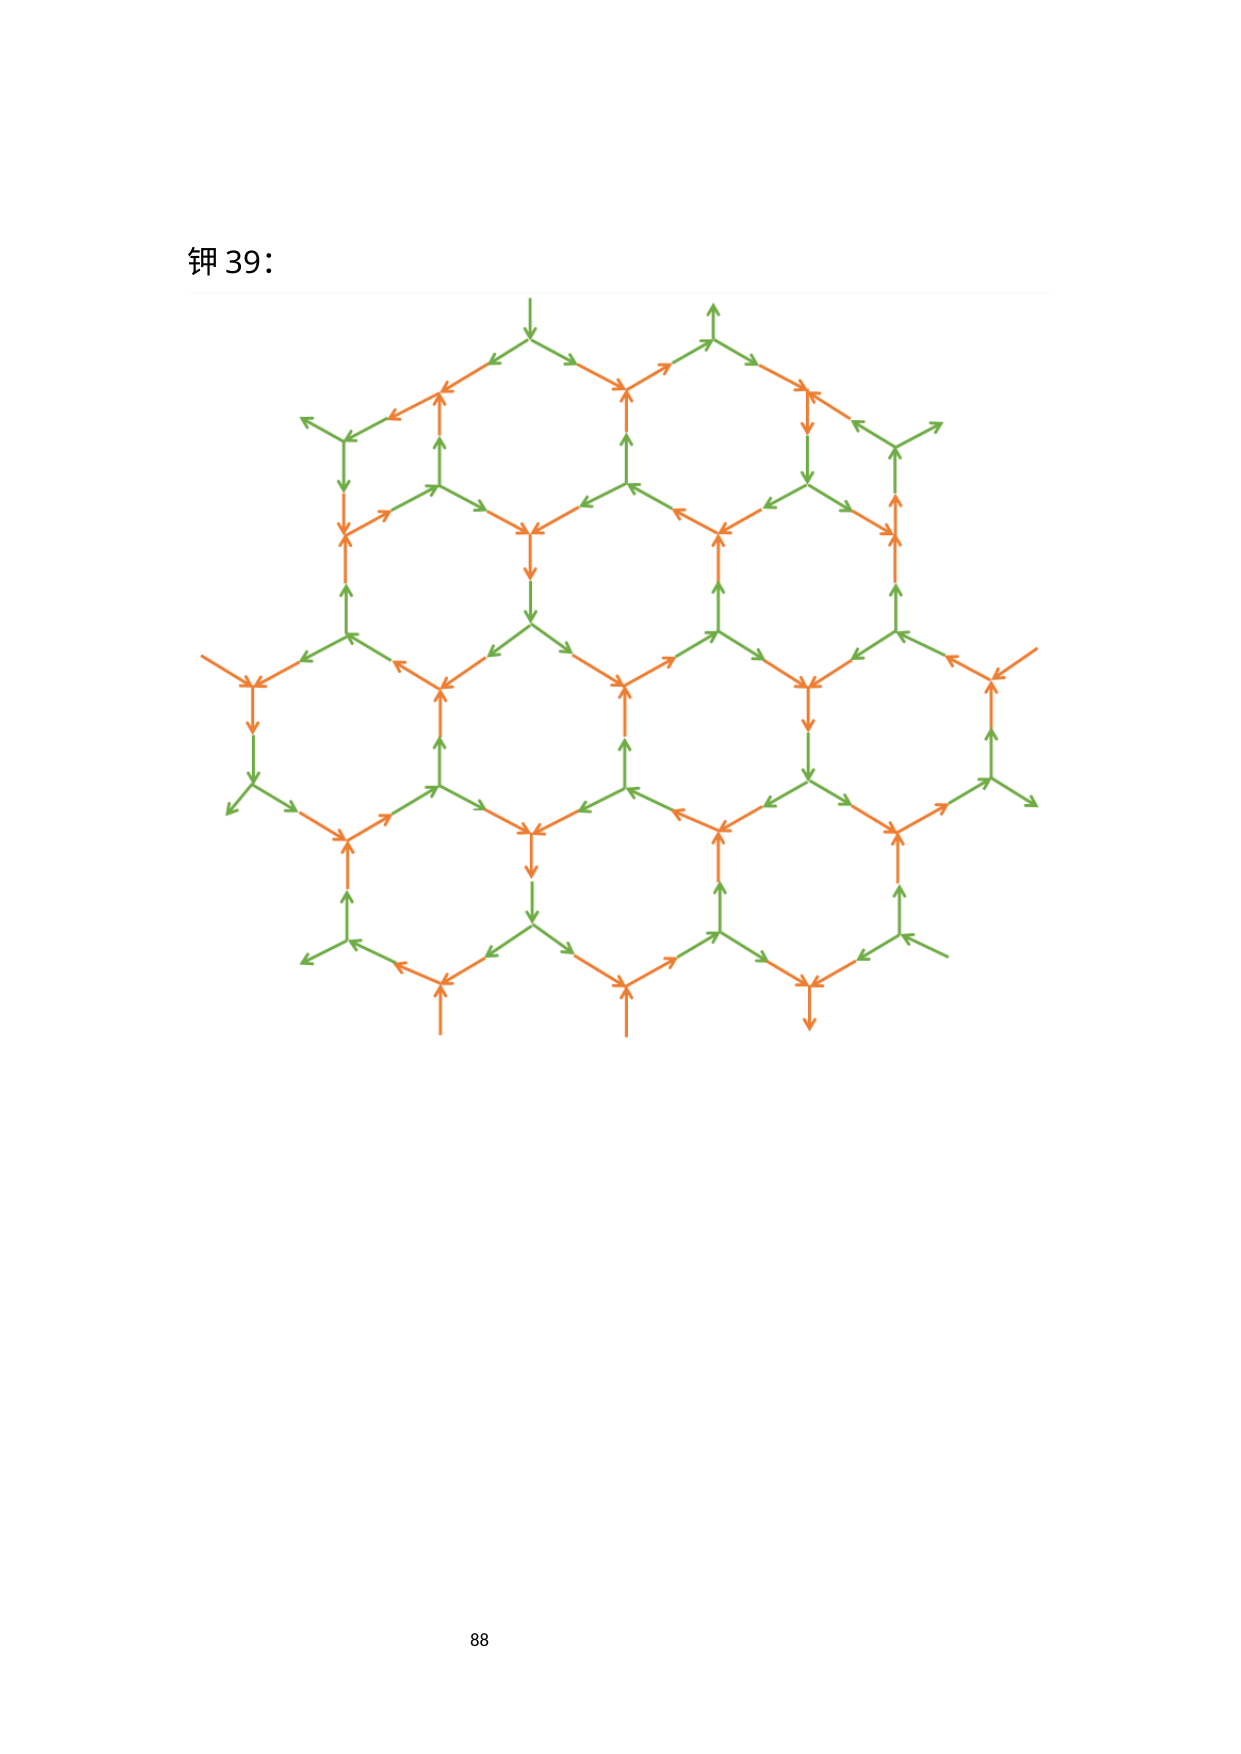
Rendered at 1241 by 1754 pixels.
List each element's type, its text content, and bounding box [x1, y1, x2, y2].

picture [187, 292, 1052, 1044]
text 钾39： [187, 227, 1053, 292]
